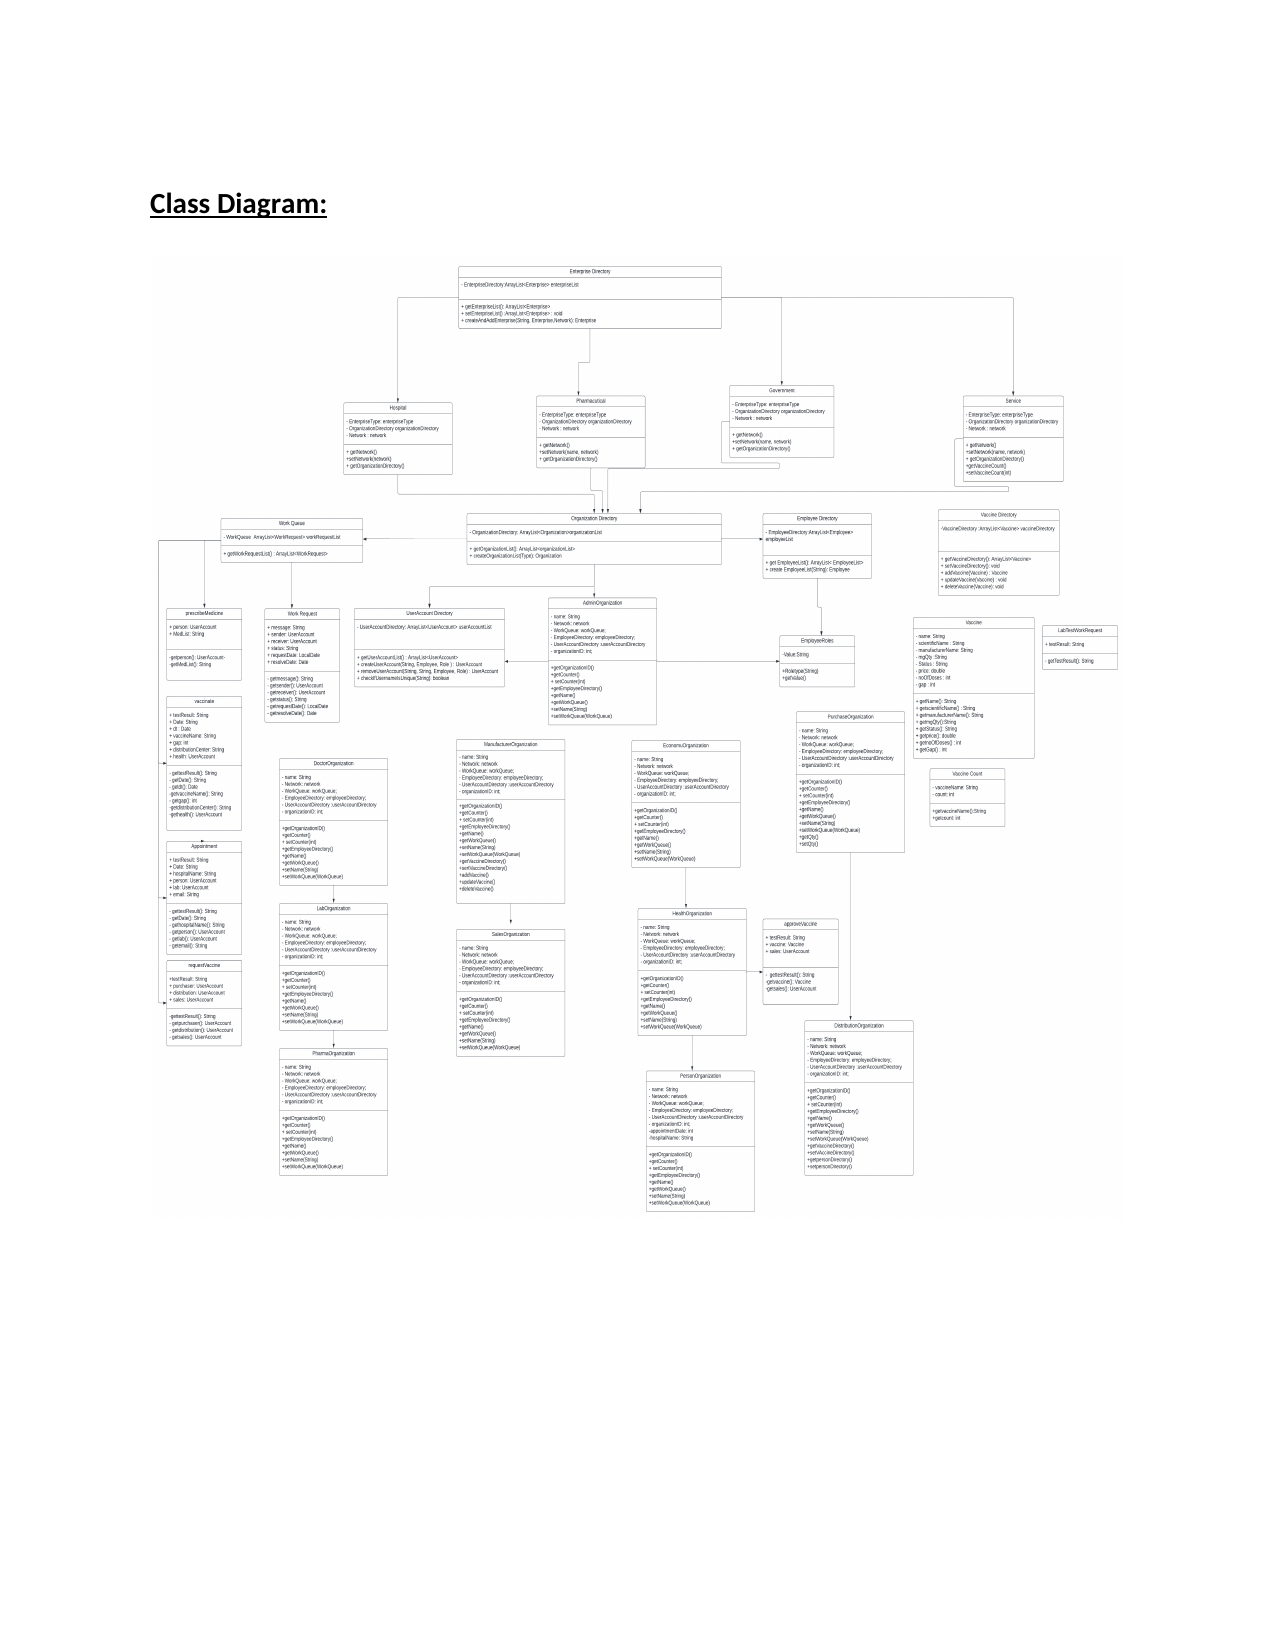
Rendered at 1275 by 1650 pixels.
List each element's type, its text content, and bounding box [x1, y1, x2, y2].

text Class Diagram: [150, 186, 1125, 221]
picture [150, 256, 1125, 1222]
